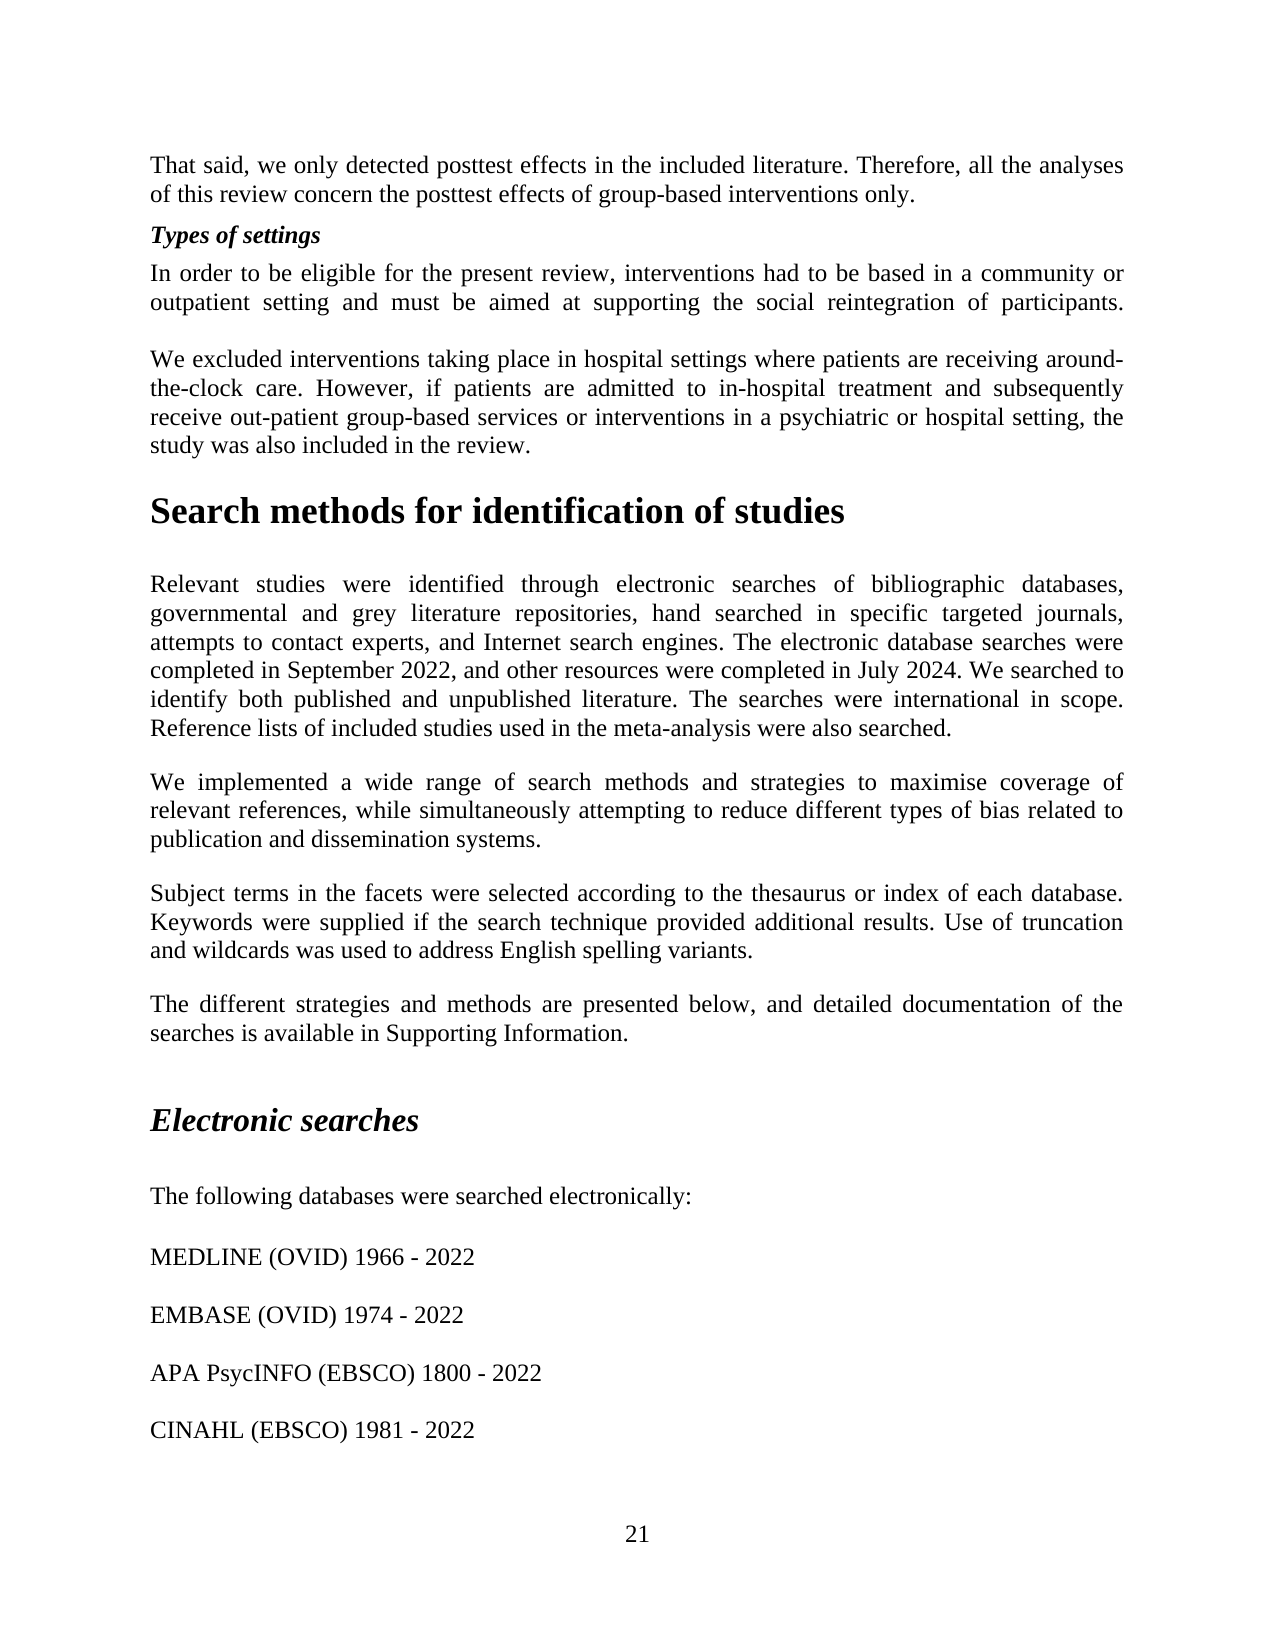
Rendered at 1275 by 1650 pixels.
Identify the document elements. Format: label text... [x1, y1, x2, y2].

text The following databases were searched electronically: [150, 1181, 1125, 1209]
text In order to be eligible for the present review, interventions had to be based in a community or outpatient setting and must be aimed at supporting the social reintegration of participants. [150, 258, 1125, 344]
text Relevant studies were identified through electronic searches of bibliographic databases, governmental and grey literature repositories, hand searched in specific targeted journals, attempts to contact experts, and Internet search engines. The electronic database searches were completed in September 2022, and other resources were completed in July 2024. We searched to identify both published and unpublished literature. The searches were international in scope. Reference lists of included studies used in the meta-analysis were also searched. [150, 541, 1125, 742]
text APA PsycINFO (EBSCO) 1800 - 2022 [150, 1358, 1125, 1386]
text CINAHL (EBSCO) 1981 - 2022 [150, 1416, 1125, 1444]
text That said, we only detected posttest effects in the included literature. Therefore, all the analyses of this review concern the posttest effects of group-based interventions only. [150, 150, 1125, 207]
subtitle Search methods for identification of studies [150, 488, 1125, 531]
text We implemented a wide range of search methods and strategies to maximise coverage of relevant references, while simultaneously attempting to reduce different types of bias related to publication and dissemination systems. [150, 767, 1125, 853]
text We excluded interventions taking place in hospital settings where patients are receiving around-the-clock care. However, if patients are admitted to in-hospital treatment and subsequently receive out-patient group-based services or interventions in a psychiatric or hospital setting, the study was also included in the review. [150, 344, 1125, 459]
subtitle Types of settings [150, 220, 1125, 249]
text MEDLINE (OVID) 1966 - 2022 [150, 1242, 1125, 1271]
text Subject terms in the facets were selected according to the thesaurus or index of each database. Keywords were supplied if the search technique provided additional results. Use of truncation and wildcards was used to address English spelling variants. [150, 878, 1125, 964]
subtitle Electronic searches [150, 1101, 1125, 1139]
text EMBASE (OVID) 1974 - 2022 [150, 1300, 1125, 1328]
text The different strategies and methods are presented below, and detailed documentation of the searches is available in Supporting Information. [150, 989, 1125, 1047]
